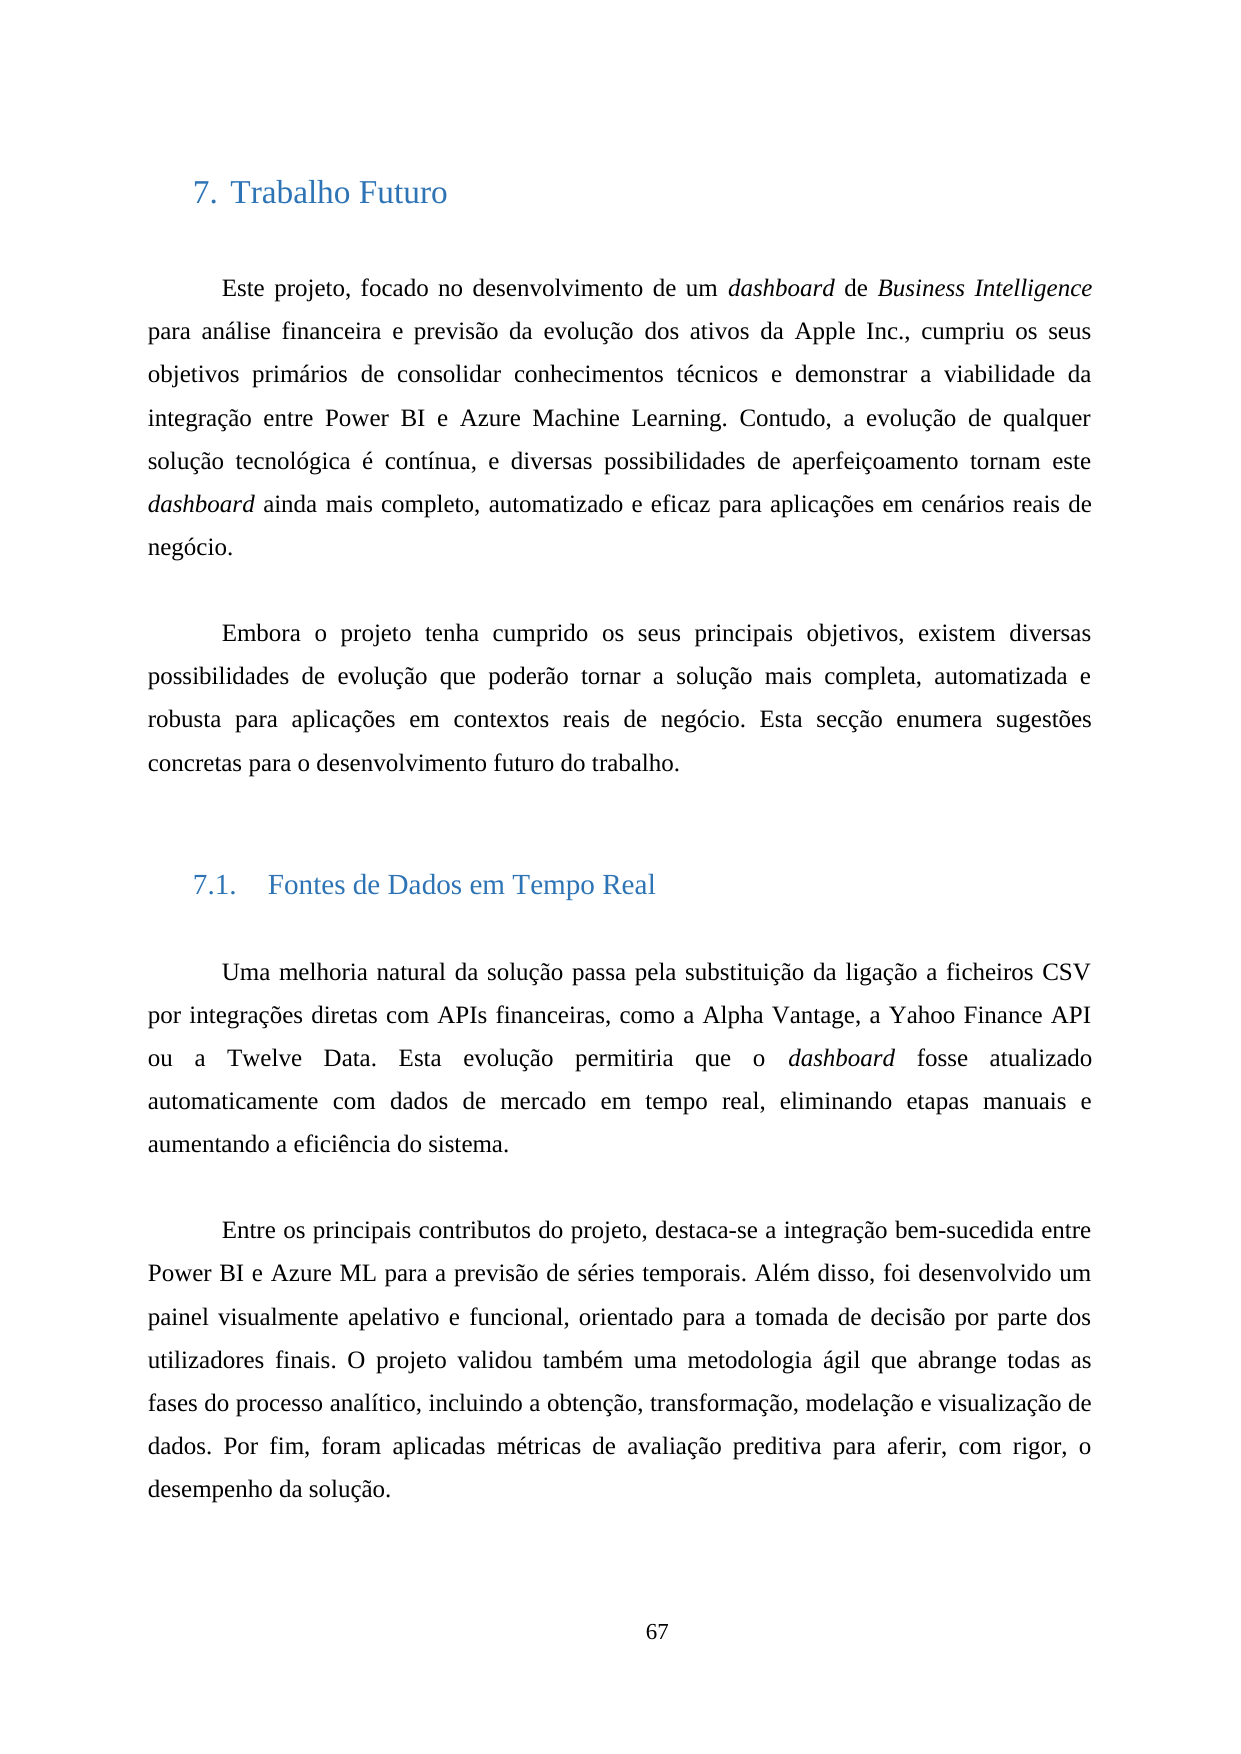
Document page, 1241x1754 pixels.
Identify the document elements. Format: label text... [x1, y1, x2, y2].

subtitle Fontes de Dados em Tempo Real [193, 867, 1092, 900]
text Uma melhoria natural da solução passa pela substituição da ligação a ficheiros CSV por integrações diretas com APIs financeiras, como a Alpha Vantage, a Yahoo Finance API ou a Twelve Data. Esta evolução permitiria que o dashboard fosse atualizado automaticamente com dados de mercado em tempo real, eliminando etapas manuais e aumentando a eficiência do sistema. [148, 957, 1092, 1158]
subtitle Trabalho Futuro [193, 173, 1092, 211]
text Embora o projeto tenha cumprido os seus principais objetivos, existem diversas possibilidades de evolução que poderão tornar a solução mais completa, automatizada e robusta para aplicações em contextos reais de negócio. Esta secção enumera sugestões concretas para o desenvolvimento futuro do trabalho. [148, 618, 1092, 776]
text Este projeto, focado no desenvolvimento de um dashboard de Business Intelligence para análise financeira e previsão da evolução dos ativos da Apple Inc., cumpriu os seus objetivos primários de consolidar conhecimentos técnicos e demonstrar a viabilidade da integração entre Power BI e Azure Machine Learning. Contudo, a evolução de qualquer solução tecnológica é contínua, e diversas possibilidades de aperfeiçoamento tornam este dashboard ainda mais completo, automatizado e eficaz para aplicações em cenários reais de negócio. [148, 273, 1092, 561]
text Entre os principais contributos do projeto, destaca-se a integração bem-sucedida entre Power BI e Azure ML para a previsão de séries temporais. Além disso, foi desenvolvido um painel visualmente apelativo e funcional, orientado para a tomada de decisão por parte dos utilizadores finais. O projeto validou também uma metodologia ágil que abrange todas as fases do processo analítico, incluindo a obtenção, transformação, modelação e visualização de dados. Por fim, foram aplicadas métricas de avaliação preditiva para aferir, com rigor, o desempenho da solução. [148, 1215, 1092, 1503]
